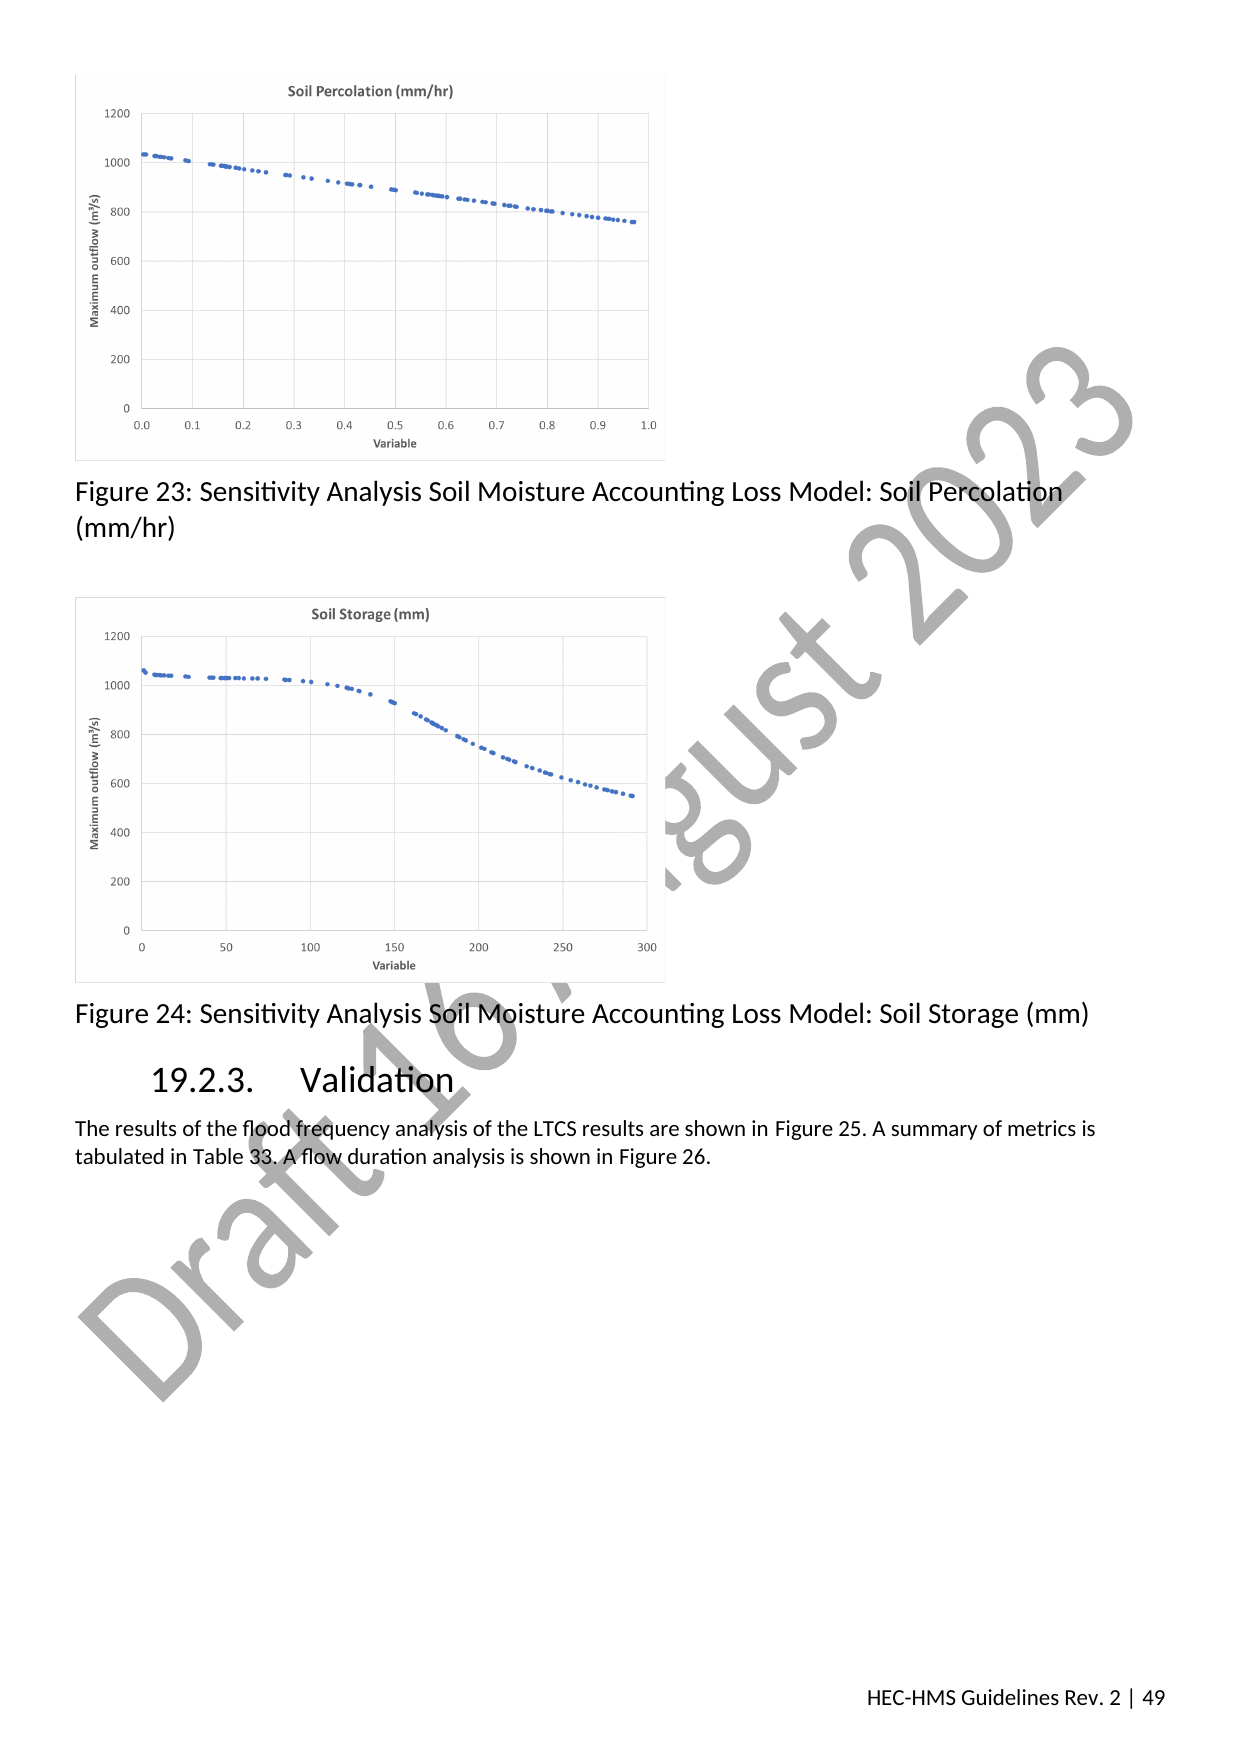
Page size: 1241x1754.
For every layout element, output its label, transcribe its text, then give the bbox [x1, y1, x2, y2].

picture [75, 75, 666, 461]
text The results of the flood frequency analysis of the LTCS results are shown in Figure 25. A summary of metrics is tabulated in Table 33. A flow duration analysis is shown in Figure 26. [75, 1114, 1165, 1171]
text Figure 24: Sensitivity Analysis Soil Moisture Accounting Loss Model: Soil Storage (mm) [75, 996, 1165, 1031]
text Figure 23: Sensitivity Analysis Soil Moisture Accounting Loss Model: Soil Percolation (mm/hr) [75, 473, 1165, 544]
picture [75, 597, 666, 983]
subtitle Validation [150, 1056, 1165, 1102]
